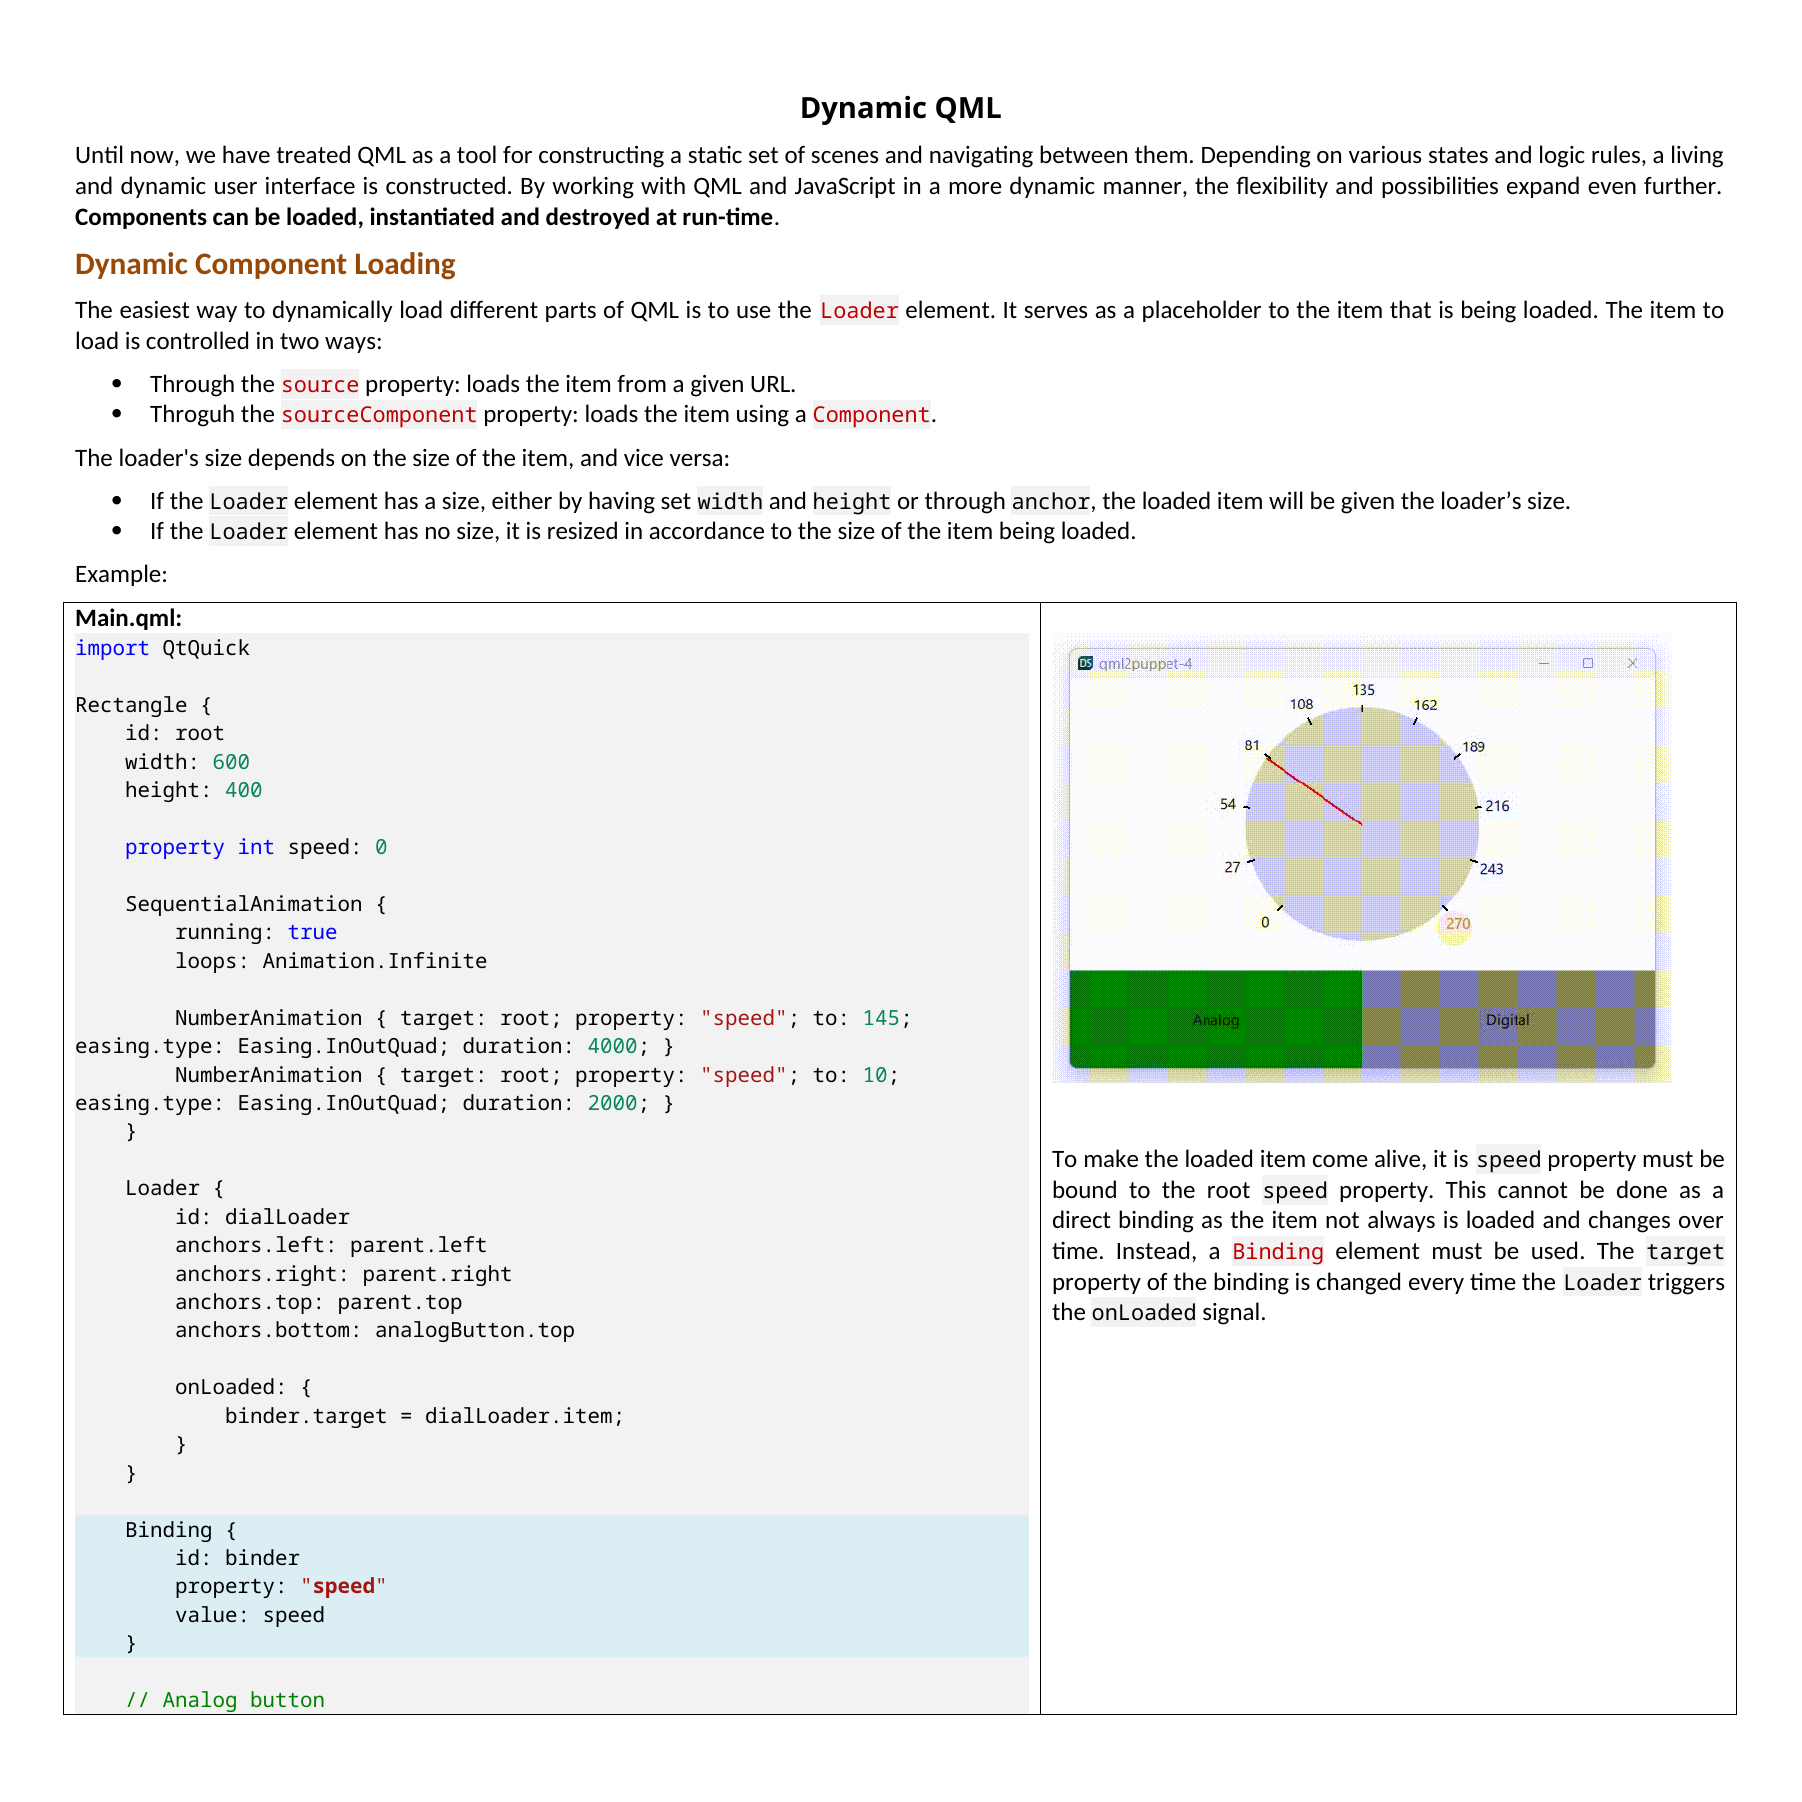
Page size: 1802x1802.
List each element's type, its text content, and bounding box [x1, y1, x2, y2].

picture [1051, 633, 1673, 1083]
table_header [1041, 603, 1736, 1714]
text The loader's size depends on the size of the item, and vice versa: [75, 442, 1726, 472]
text Until now, we have treated QML as a tool for constructing a static set of scenes and navigating between them. Depending on various states and logic rules, a living and dynamic user interface is constructed. By working with QML and JavaScript in a more dynamic manner, the flexibility and possibilities expand even further. Components can be loaded, instantiated and destroyed at run-time. [75, 140, 1726, 231]
text The easiest way to dynamically load different parts of QML is to use the Loader element. It serves as a placeholder to the item that is being loaded. The item to load is controlled in two ways: [75, 294, 1726, 356]
text Example: [75, 558, 1726, 589]
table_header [64, 603, 1040, 1714]
subtitle Dynamic Component Loading [75, 244, 1726, 282]
list If the Loader element has a size, either by having set width and height or through anchor, the loaded item will be given the loader’s size. [112, 485, 1726, 515]
subtitle Dynamic QML [75, 87, 1726, 127]
list Through the source property: loads the item from a given URL. [112, 368, 1726, 399]
list If the Loader element has no size, it is resized in accordance to the size of the item being loaded. [112, 515, 1726, 546]
list Throguh the sourceComponent property: loads the item using a Component. [112, 399, 1726, 429]
